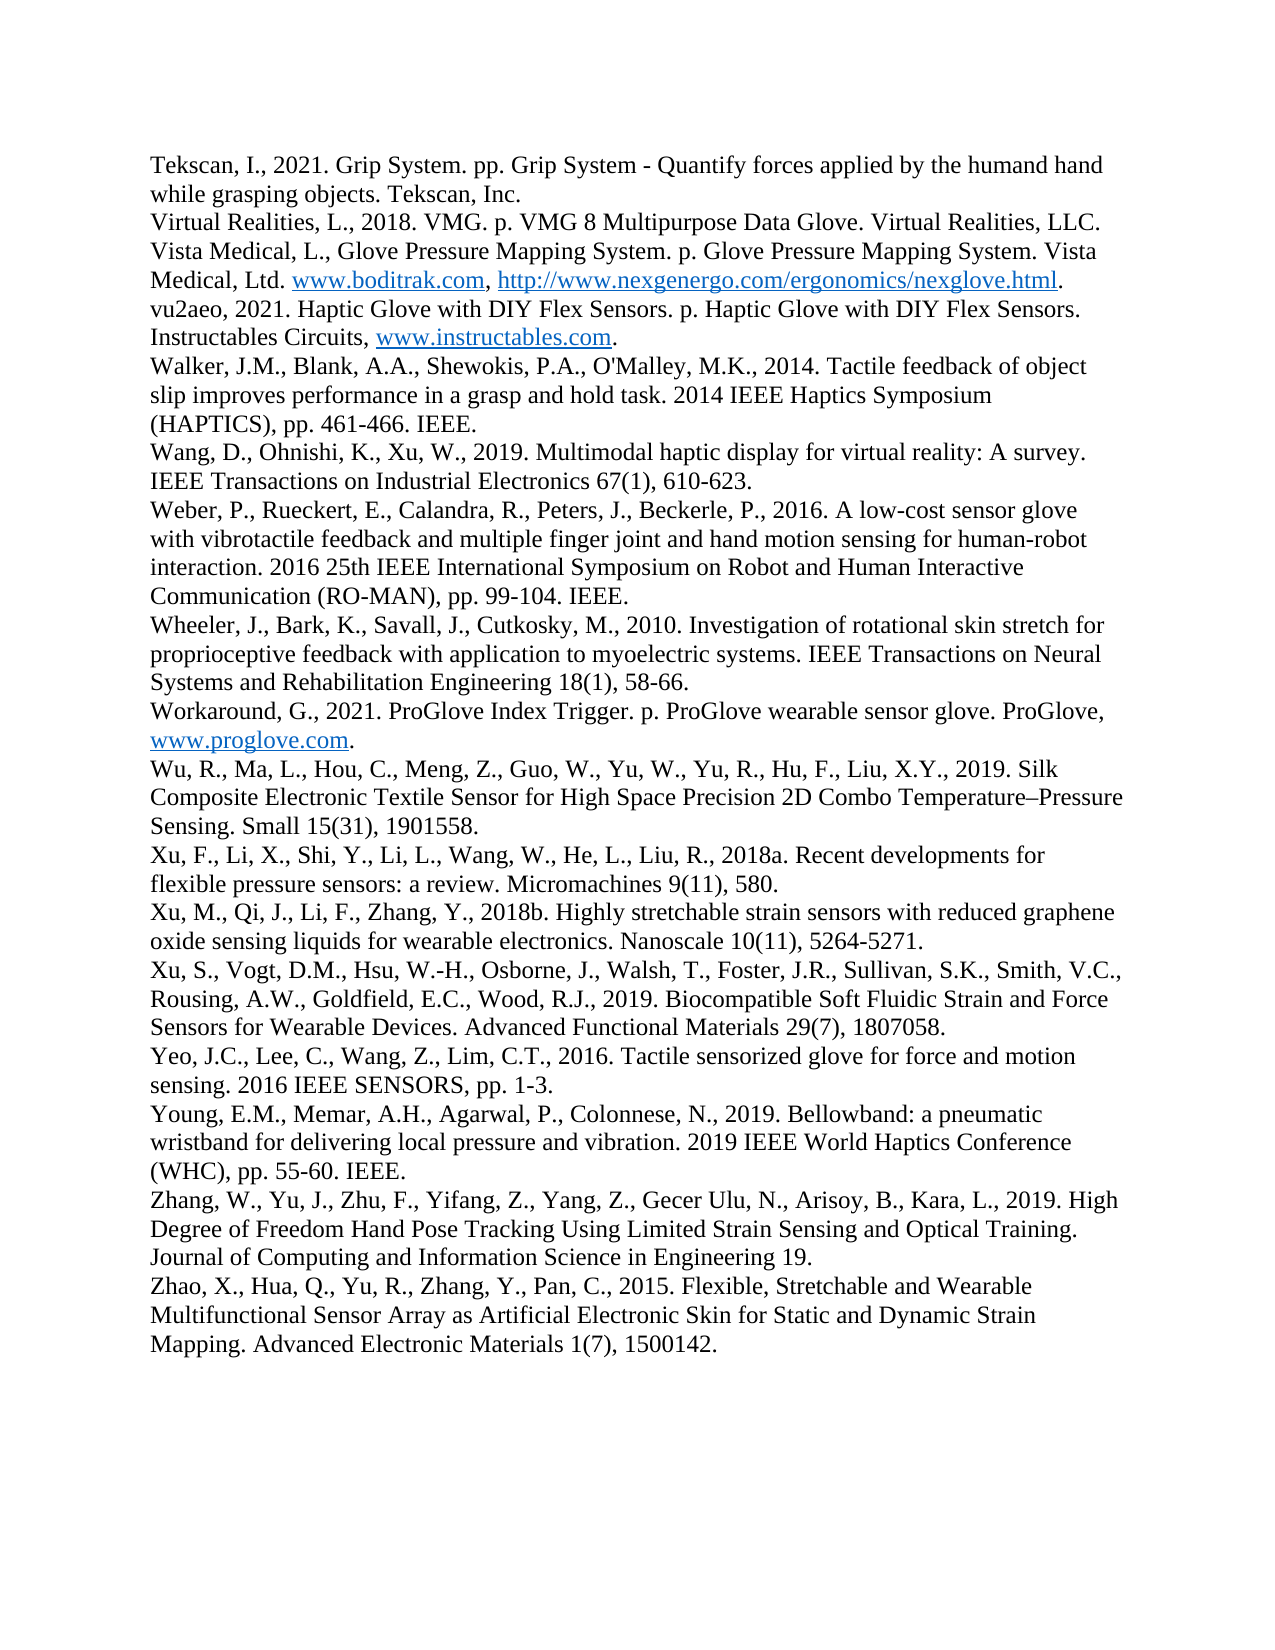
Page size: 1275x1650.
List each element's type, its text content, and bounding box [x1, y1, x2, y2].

text Tekscan, I., 2021. Grip System. pp. Grip System - Quantify forces applied by the humand hand while grasping objects. Tekscan, Inc. [150, 150, 1125, 207]
text Workaround, G., 2021. ProGlove Index Trigger. p. ProGlove wearable sensor glove. ProGlove, www.proglove.com. [150, 696, 1125, 754]
text Xu, F., Li, X., Shi, Y., Li, L., Wang, W., He, L., Liu, R., 2018a. Recent developments for flexible pressure sensors: a review. Micromachines 9(11), 580. [150, 840, 1125, 897]
text vu2aeo, 2021. Haptic Glove with DIY Flex Sensors. p. Haptic Glove with DIY Flex Sensors. Instructables Circuits, www.instructables.com. [150, 294, 1125, 351]
text Walker, J.M., Blank, A.A., Shewokis, P.A., O'Malley, M.K., 2014. Tactile feedback of object slip improves performance in a grasp and hold task. 2014 IEEE Haptics Symposium (HAPTICS), pp. 461-466. IEEE. [150, 351, 1125, 437]
text Xu, S., Vogt, D.M., Hsu, W.-H., Osborne, J., Walsh, T., Foster, J.R., Sullivan, S.K., Smith, V.C., Rousing, A.W., Goldfield, E.C., Wood, R.J., 2019. Biocompatible Soft Fluidic Strain and Force Sensors for Wearable Devices. Advanced Functional Materials 29(7), 1807058. [150, 955, 1125, 1041]
text Zhao, X., Hua, Q., Yu, R., Zhang, Y., Pan, C., 2015. Flexible, Stretchable and Wearable Multifunctional Sensor Array as Artificial Electronic Skin for Static and Dynamic Strain Mapping. Advanced Electronic Materials 1(7), 1500142. [150, 1271, 1125, 1357]
text Vista Medical, L., Glove Pressure Mapping System. p. Glove Pressure Mapping System. Vista Medical, Ltd. www.boditrak.com, http://www.nexgenergo.com/ergonomics/nexglove.html. [150, 236, 1125, 294]
text Wheeler, J., Bark, K., Savall, J., Cutkosky, M., 2010. Investigation of rotational skin stretch for proprioceptive feedback with application to myoelectric systems. IEEE Transactions on Neural Systems and Rehabilitation Engineering 18(1), 58-66. [150, 610, 1125, 696]
text Xu, M., Qi, J., Li, F., Zhang, Y., 2018b. Highly stretchable strain sensors with reduced graphene oxide sensing liquids for wearable electronics. Nanoscale 10(11), 5264-5271. [150, 897, 1125, 955]
text Weber, P., Rueckert, E., Calandra, R., Peters, J., Beckerle, P., 2016. A low-cost sensor glove with vibrotactile feedback and multiple finger joint and hand motion sensing for human-robot interaction. 2016 25th IEEE International Symposium on Robot and Human Interactive Communication (RO-MAN), pp. 99-104. IEEE. [150, 495, 1125, 610]
text Zhang, W., Yu, J., Zhu, F., Yifang, Z., Yang, Z., Gecer Ulu, N., Arisoy, B., Kara, L., 2019. High Degree of Freedom Hand Pose Tracking Using Limited Strain Sensing and Optical Training. Journal of Computing and Information Science in Engineering 19. [150, 1185, 1125, 1271]
text Young, E.M., Memar, A.H., Agarwal, P., Colonnese, N., 2019. Bellowband: a pneumatic wristband for delivering local pressure and vibration. 2019 IEEE World Haptics Conference (WHC), pp. 55-60. IEEE. [150, 1099, 1125, 1185]
text Wu, R., Ma, L., Hou, C., Meng, Z., Guo, W., Yu, W., Yu, R., Hu, F., Liu, X.Y., 2019. Silk Composite Electronic Textile Sensor for High Space Precision 2D Combo Temperature–Pressure Sensing. Small 15(31), 1901558. [150, 754, 1125, 840]
text Yeo, J.C., Lee, C., Wang, Z., Lim, C.T., 2016. Tactile sensorized glove for force and motion sensing. 2016 IEEE SENSORS, pp. 1-3. [150, 1041, 1125, 1099]
text Wang, D., Ohnishi, K., Xu, W., 2019. Multimodal haptic display for virtual reality: A survey. IEEE Transactions on Industrial Electronics 67(1), 610-623. [150, 437, 1125, 495]
text Virtual Realities, L., 2018. VMG. p. VMG 8 Multipurpose Data Glove. Virtual Realities, LLC. [150, 207, 1125, 236]
